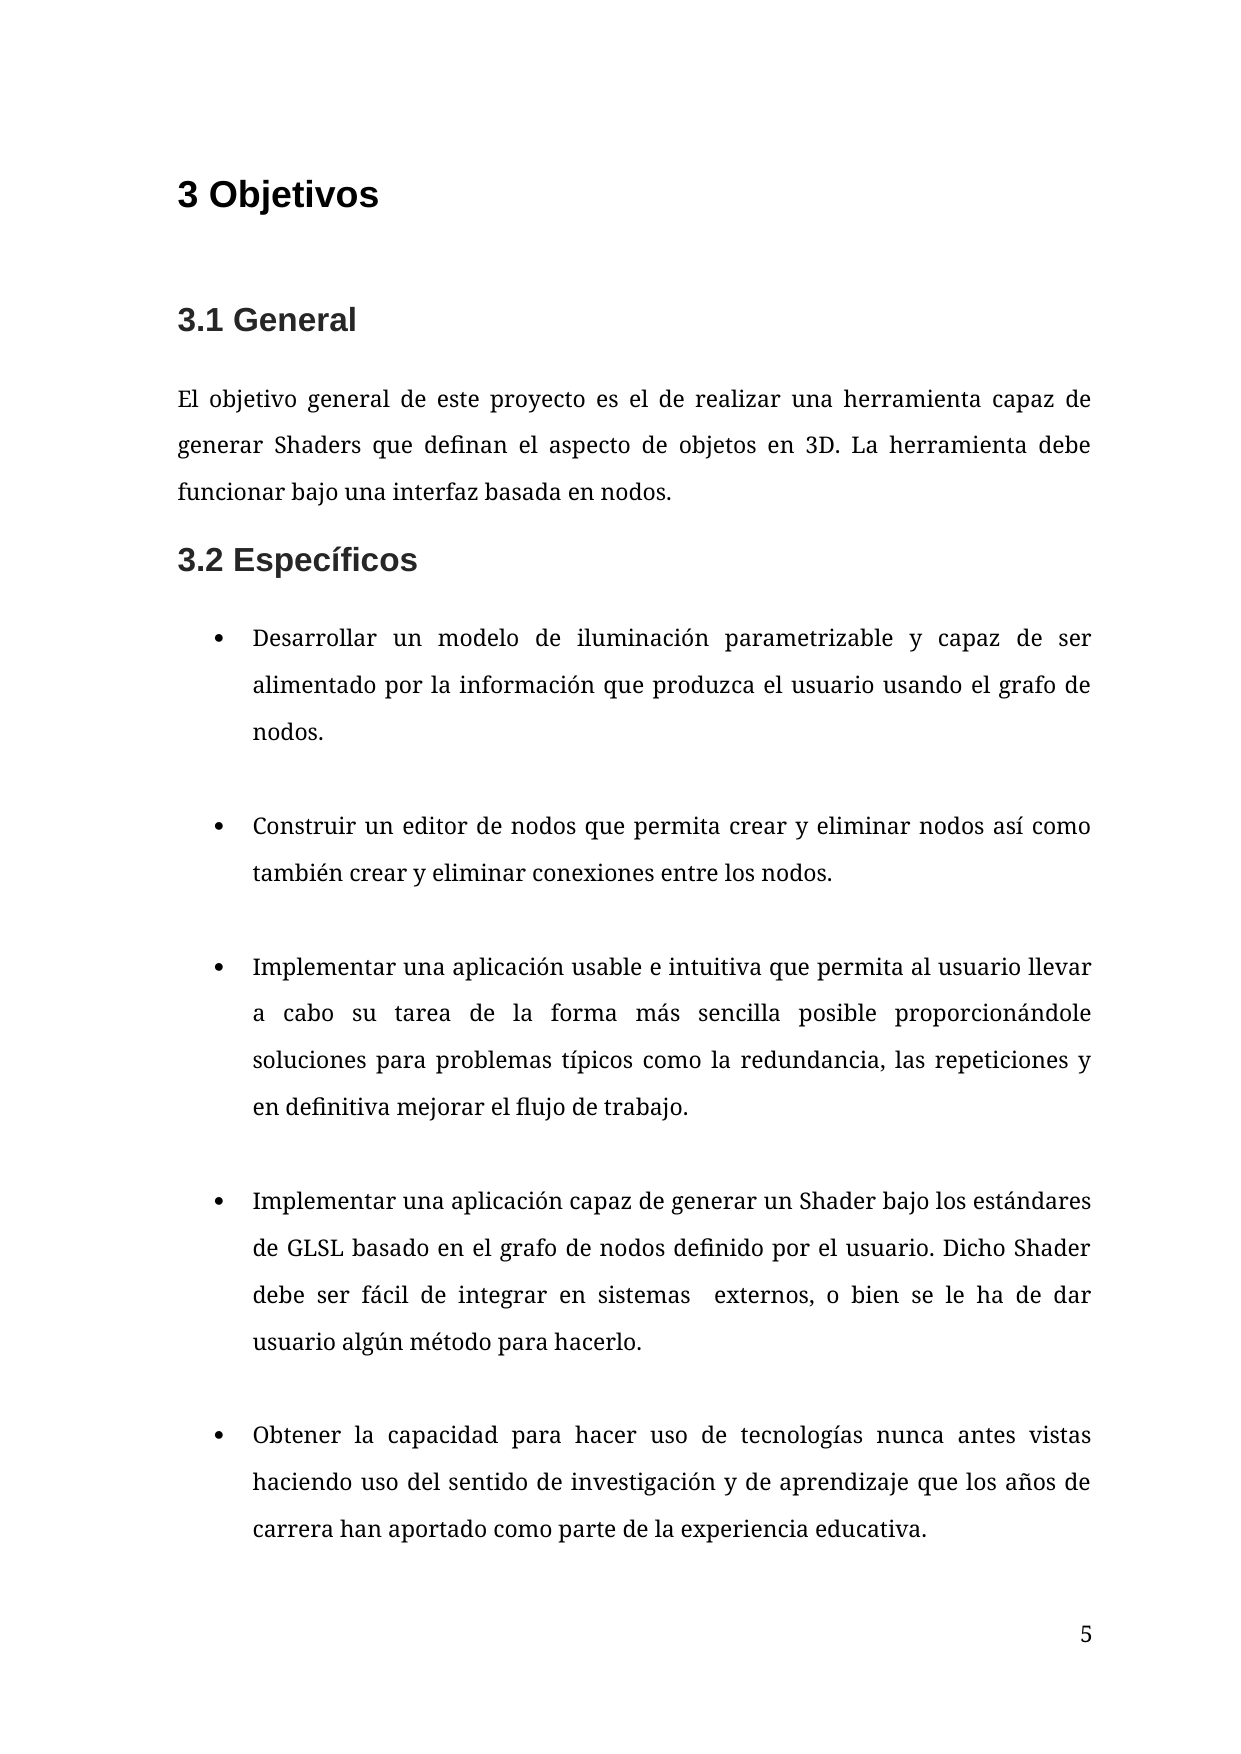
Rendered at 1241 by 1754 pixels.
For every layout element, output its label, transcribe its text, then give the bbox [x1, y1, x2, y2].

list Implementar una aplicación capaz de generar un Shader bajo los estándares de GLSL basado en el grafo de nodos definido por el usuario. Dicho Shader debe ser fácil de integrar en sistemas externos, o bien se le ha de dar usuario algún método para hacerlo. [215, 1185, 1092, 1357]
list Obtener la capacidad para hacer uso de tecnologías nunca antes vistas haciendo uso del sentido de investigación y de aprendizaje que los años de carrera han aportado como parte de la experiencia educativa. [215, 1419, 1092, 1544]
list Implementar una aplicación usable e intuitiva que permita al usuario llevar a cabo su tarea de la forma más sencilla posible proporcionándole soluciones para problemas típicos como la redundancia, las repeticiones y en definitiva mejorar el flujo de trabajo. [215, 951, 1092, 1122]
subtitle Específicos [177, 540, 1092, 578]
subtitle General [177, 300, 1092, 338]
subtitle Objetivos [177, 173, 1092, 216]
list Desarrollar un modelo de iluminación parametrizable y capaz de ser alimentado por la información que produzca el usuario usando el grafo de nodos. [215, 622, 1092, 747]
list Construir un editor de nodos que permita crear y eliminar nodos así como también crear y eliminar conexiones entre los nodos. [215, 810, 1092, 888]
text El objetivo general de este proyecto es el de realizar una herramienta capaz de generar Shaders que definan el aspecto de objetos en 3D. La herramienta debe funcionar bajo una interfaz basada en nodos. [177, 382, 1092, 507]
